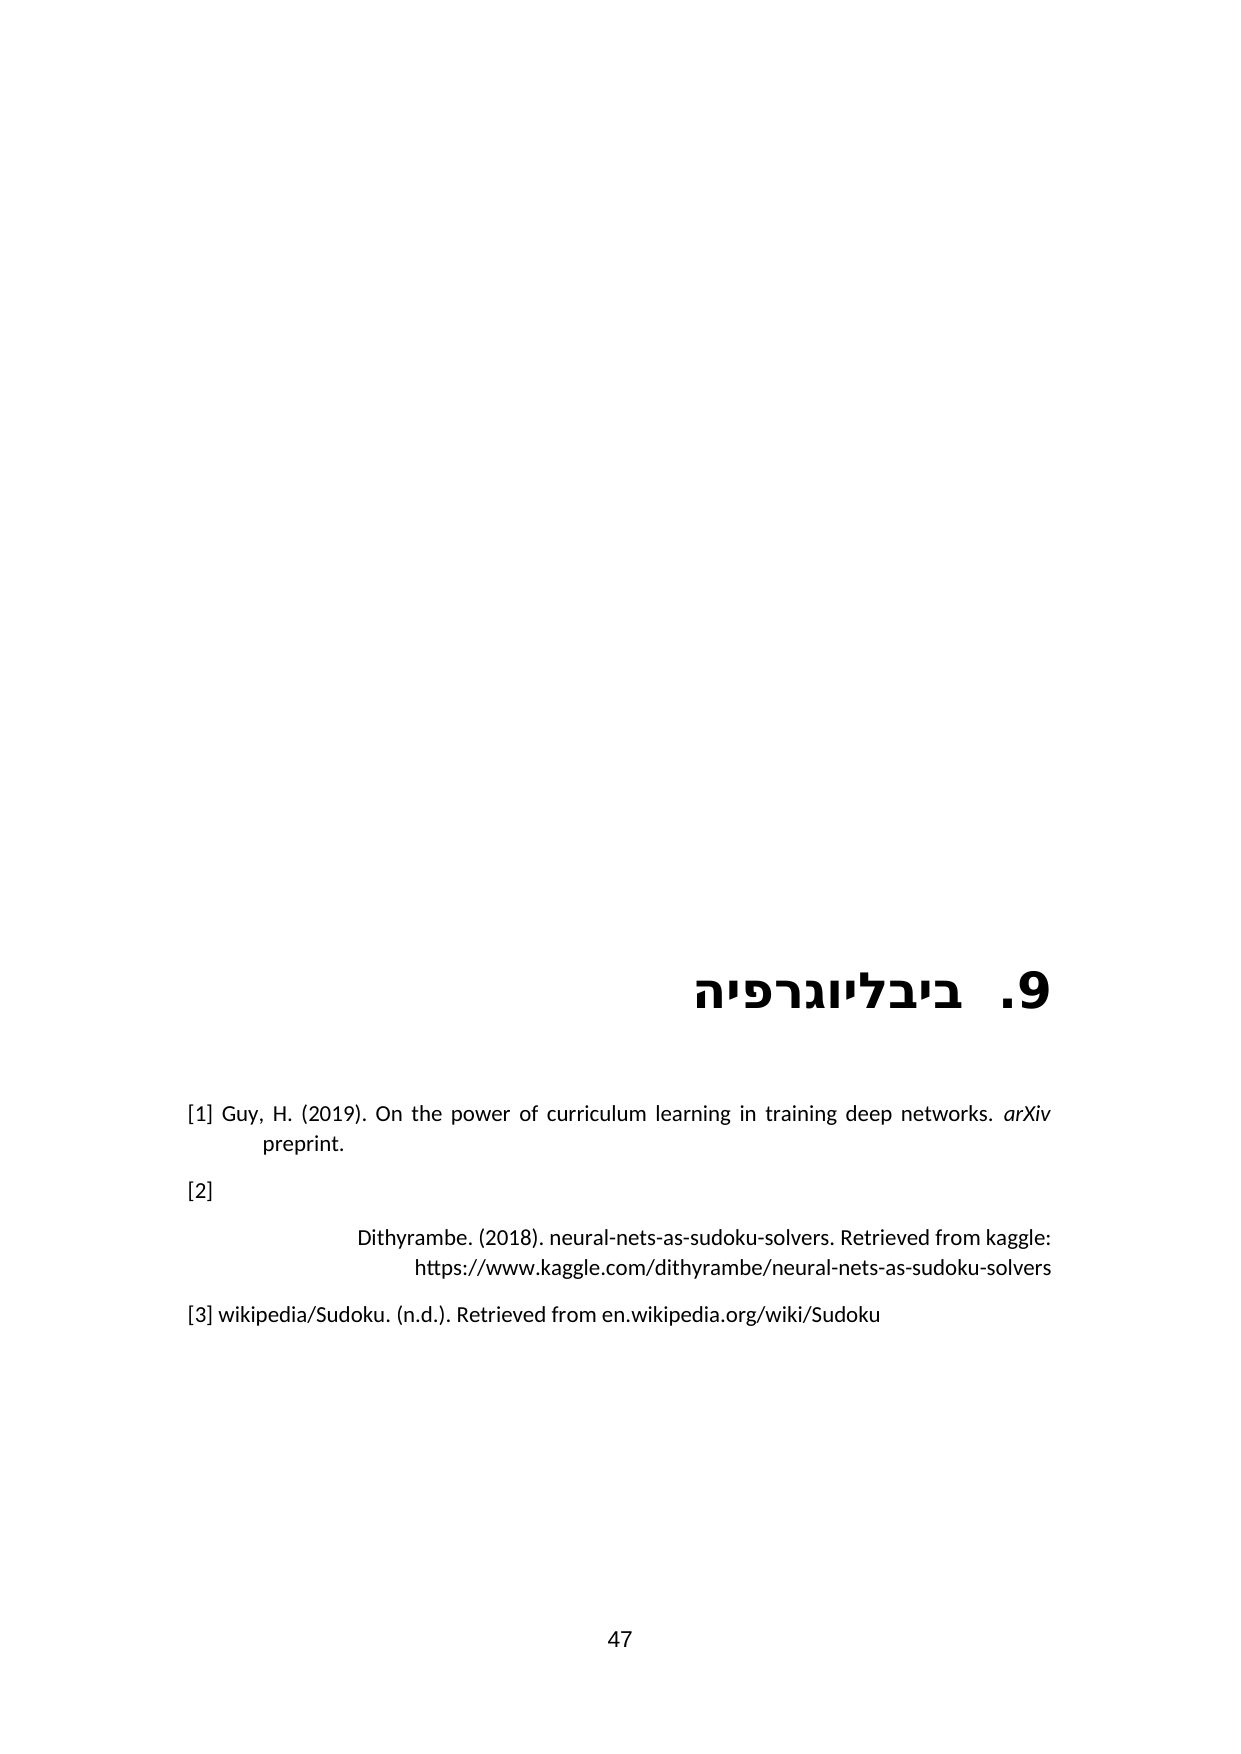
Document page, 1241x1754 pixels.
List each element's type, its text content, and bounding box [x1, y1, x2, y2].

text 9. ביבליוגרפיה [187, 962, 1053, 1020]
